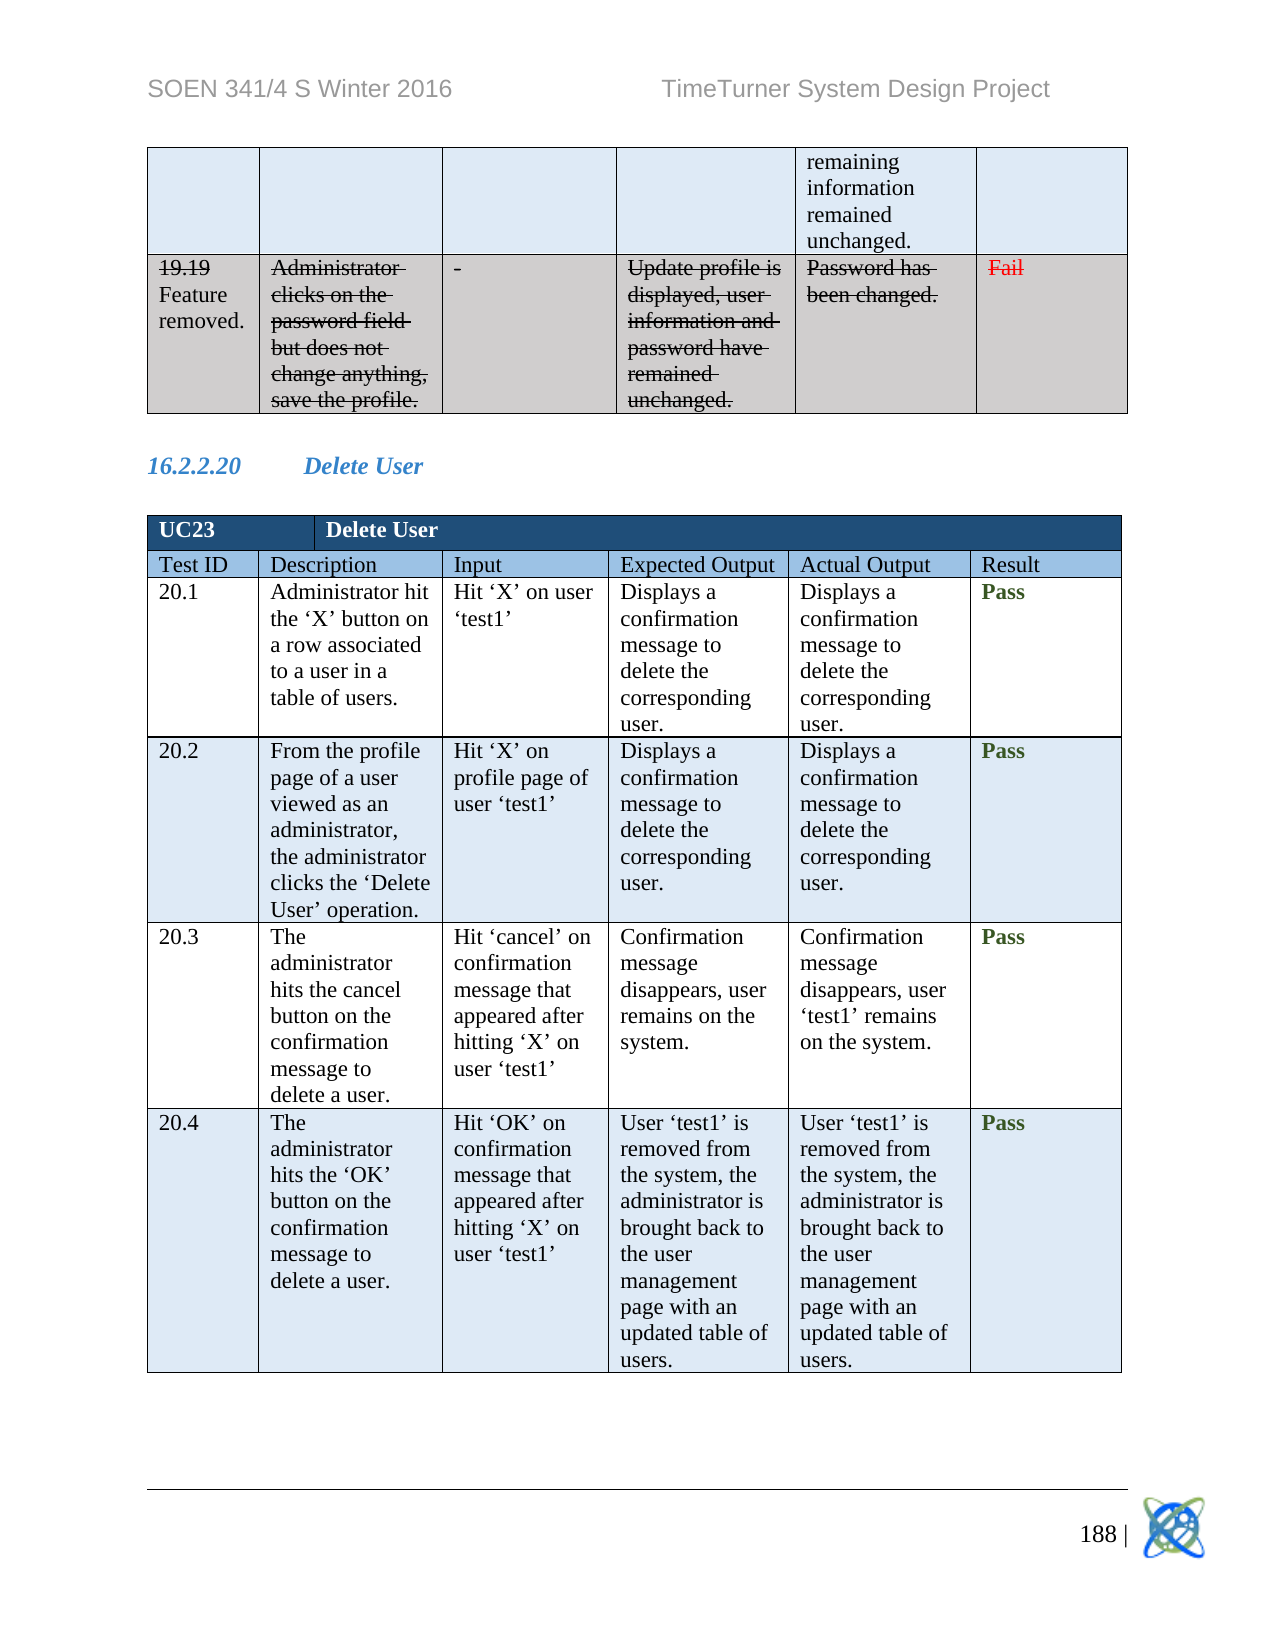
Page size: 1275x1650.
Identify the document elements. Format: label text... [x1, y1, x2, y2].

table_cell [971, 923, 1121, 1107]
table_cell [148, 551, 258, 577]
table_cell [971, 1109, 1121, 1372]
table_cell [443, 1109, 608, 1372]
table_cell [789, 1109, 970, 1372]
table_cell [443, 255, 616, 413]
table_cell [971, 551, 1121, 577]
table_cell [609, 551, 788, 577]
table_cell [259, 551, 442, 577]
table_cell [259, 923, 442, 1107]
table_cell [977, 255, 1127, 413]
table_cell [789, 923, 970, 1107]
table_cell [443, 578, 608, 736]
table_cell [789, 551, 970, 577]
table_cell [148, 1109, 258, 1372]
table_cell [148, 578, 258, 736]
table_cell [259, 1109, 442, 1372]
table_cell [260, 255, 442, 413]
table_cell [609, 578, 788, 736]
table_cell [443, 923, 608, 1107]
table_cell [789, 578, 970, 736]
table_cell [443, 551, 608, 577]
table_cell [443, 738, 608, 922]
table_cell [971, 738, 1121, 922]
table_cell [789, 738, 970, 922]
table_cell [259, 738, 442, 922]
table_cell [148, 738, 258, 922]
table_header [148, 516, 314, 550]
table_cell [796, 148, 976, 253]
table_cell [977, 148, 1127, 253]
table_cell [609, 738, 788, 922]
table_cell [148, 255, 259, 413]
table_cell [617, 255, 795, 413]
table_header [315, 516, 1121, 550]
picture [1123, 1490, 1224, 1566]
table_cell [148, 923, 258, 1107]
text Delete User [147, 451, 1128, 480]
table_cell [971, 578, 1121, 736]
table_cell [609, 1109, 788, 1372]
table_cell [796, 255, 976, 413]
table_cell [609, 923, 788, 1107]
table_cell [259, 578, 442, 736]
